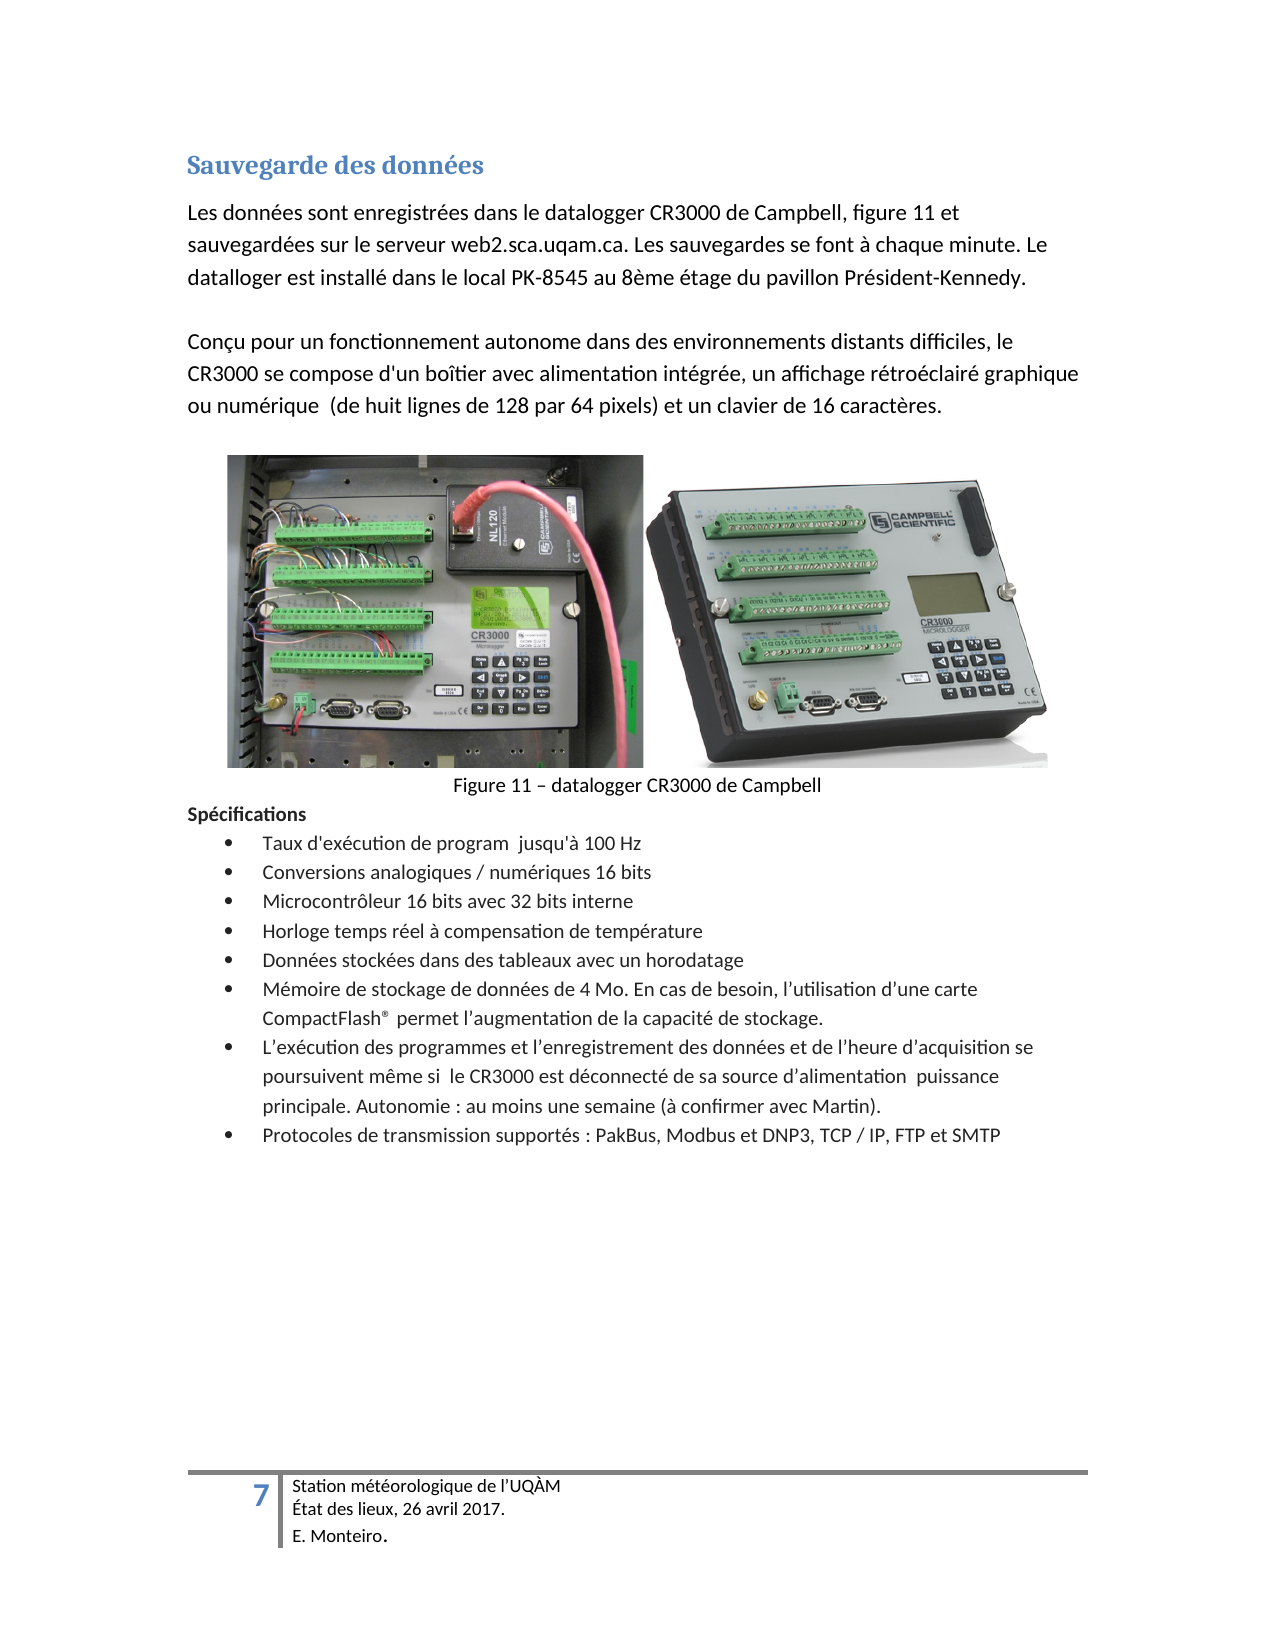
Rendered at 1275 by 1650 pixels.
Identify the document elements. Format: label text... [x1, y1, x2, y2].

list L’exécution des programmes et l’enregistrement des données et de l’heure d’acquisition se poursuivent même si le CR3000 est déconnecté de sa source d’alimentation puissance principale. Autonomie : au moins une semaine (à confirmer avec Martin). [225, 1034, 1087, 1118]
list Horloge temps réel à compensation de température [225, 918, 1087, 943]
list Conversions analogiques / numériques 16 bits [225, 859, 1087, 885]
list Protocoles de transmission supportés : PakBus, Modbus et DNP3, TCP / IP, FTP et SMTP [225, 1122, 1087, 1147]
list Microcontrôleur 16 bits avec 32 bits interne [225, 889, 1087, 914]
text Conçu pour un fonctionnement autonome dans des environnements distants difficiles, le CR3000 se compose d'un boîtier avec alimentation intégrée, un affichage rétroéclairé graphique ou numérique (de huit lignes de 128 par 64 pixels) et un clavier de 16 caractères. [187, 327, 1087, 419]
subtitle Sauvegarde des données [187, 150, 1087, 181]
list Taux d'exécution de program jusqu'à 100 Hz [225, 830, 1087, 856]
picture [227, 455, 1048, 768]
text Spécifications [187, 801, 1087, 827]
list Données stockées dans des tableaux avec un horodatage [225, 947, 1087, 972]
text Les données sont enregistrées dans le datalogger CR3000 de Campbell, figure 11 et sauvegardées sur le serveur web2.sca.uqam.ca. Les sauvegardes se font à chaque minute. Le datalloger est installé dans le local PK-8545 au 8ème étage du pavillon Président-Kennedy. [187, 198, 1087, 291]
text Figure 11 – datalogger CR3000 de Campbell [187, 772, 1087, 797]
list Mémoire de stockage de données de 4 Mo. En cas de besoin, l’utilisation d’une carte CompactFlash® permet l’augmentation de la capacité de stockage. [225, 976, 1087, 1031]
